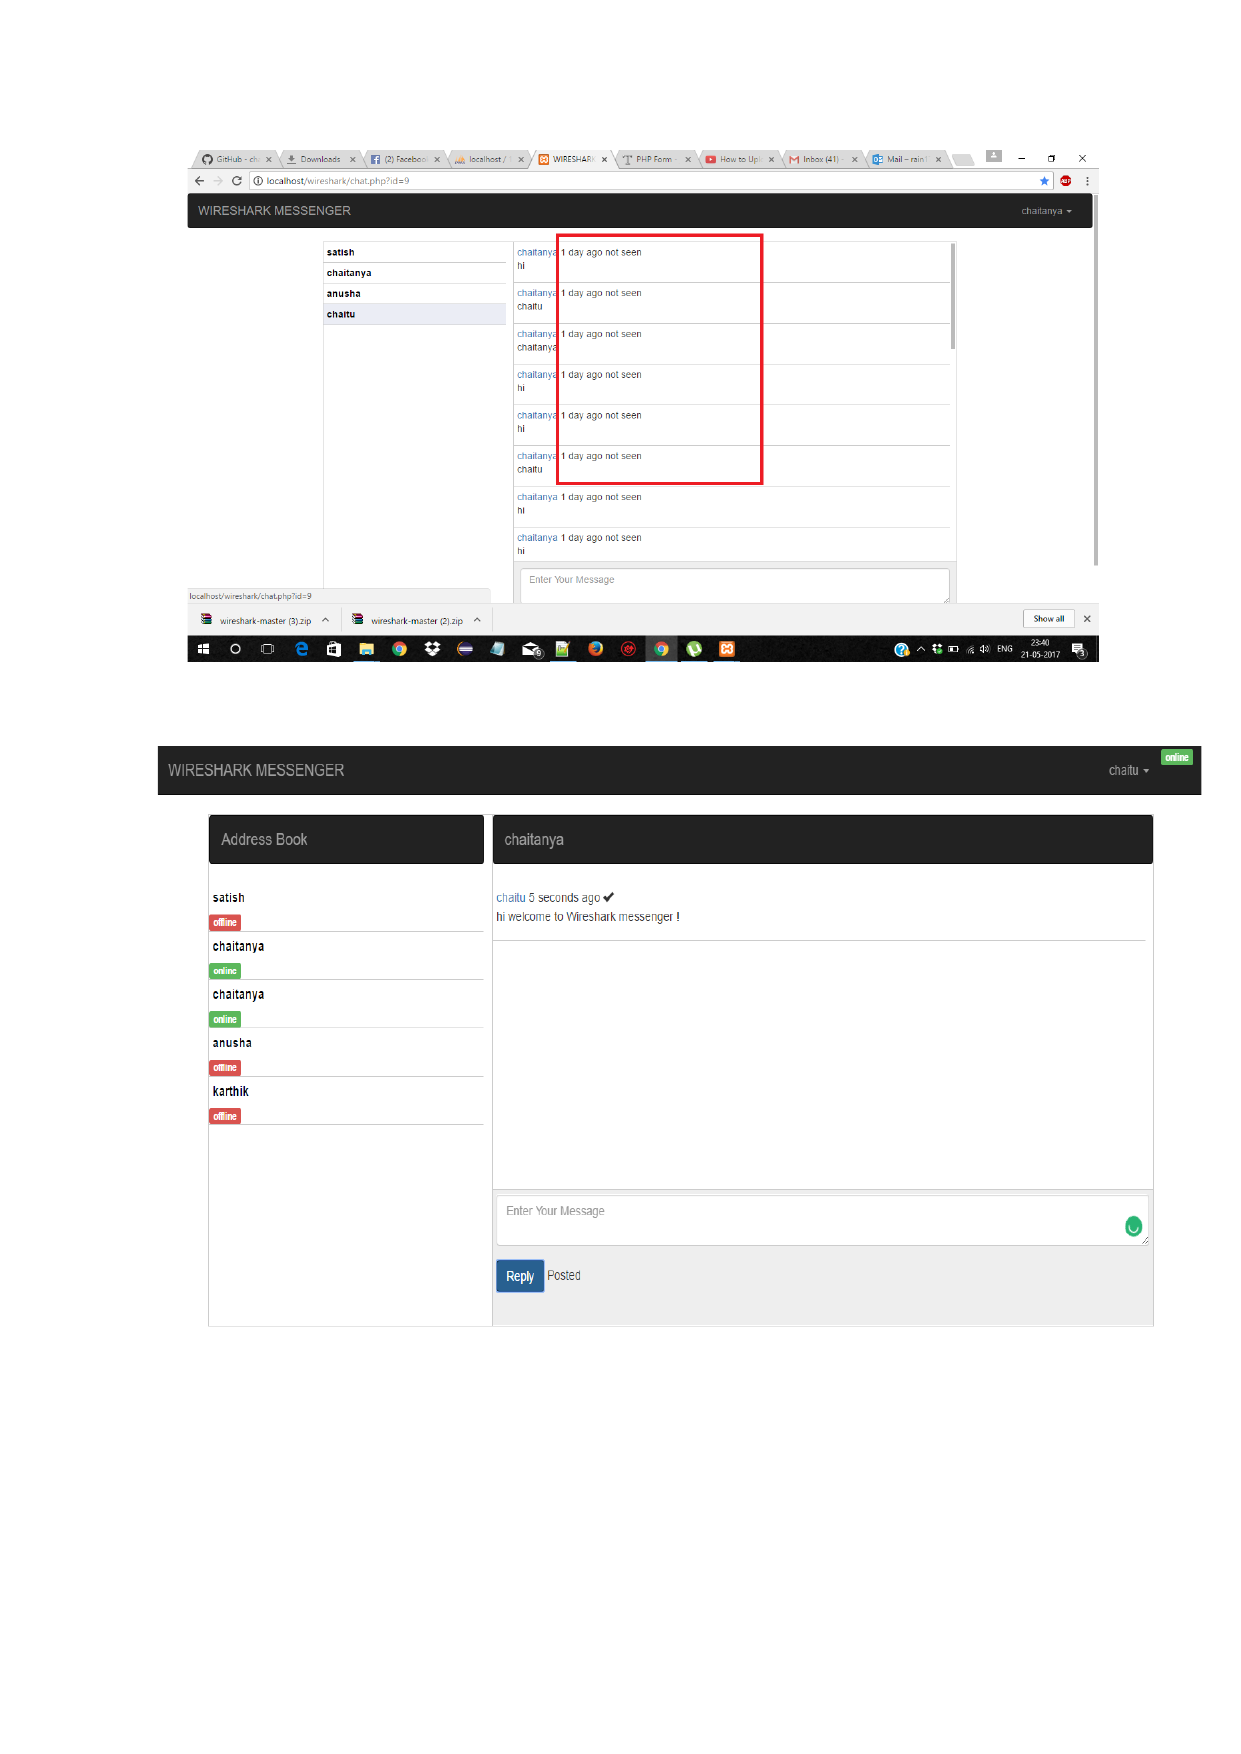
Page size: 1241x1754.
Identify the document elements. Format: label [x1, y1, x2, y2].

picture [157, 746, 1202, 1327]
picture [187, 150, 1099, 662]
